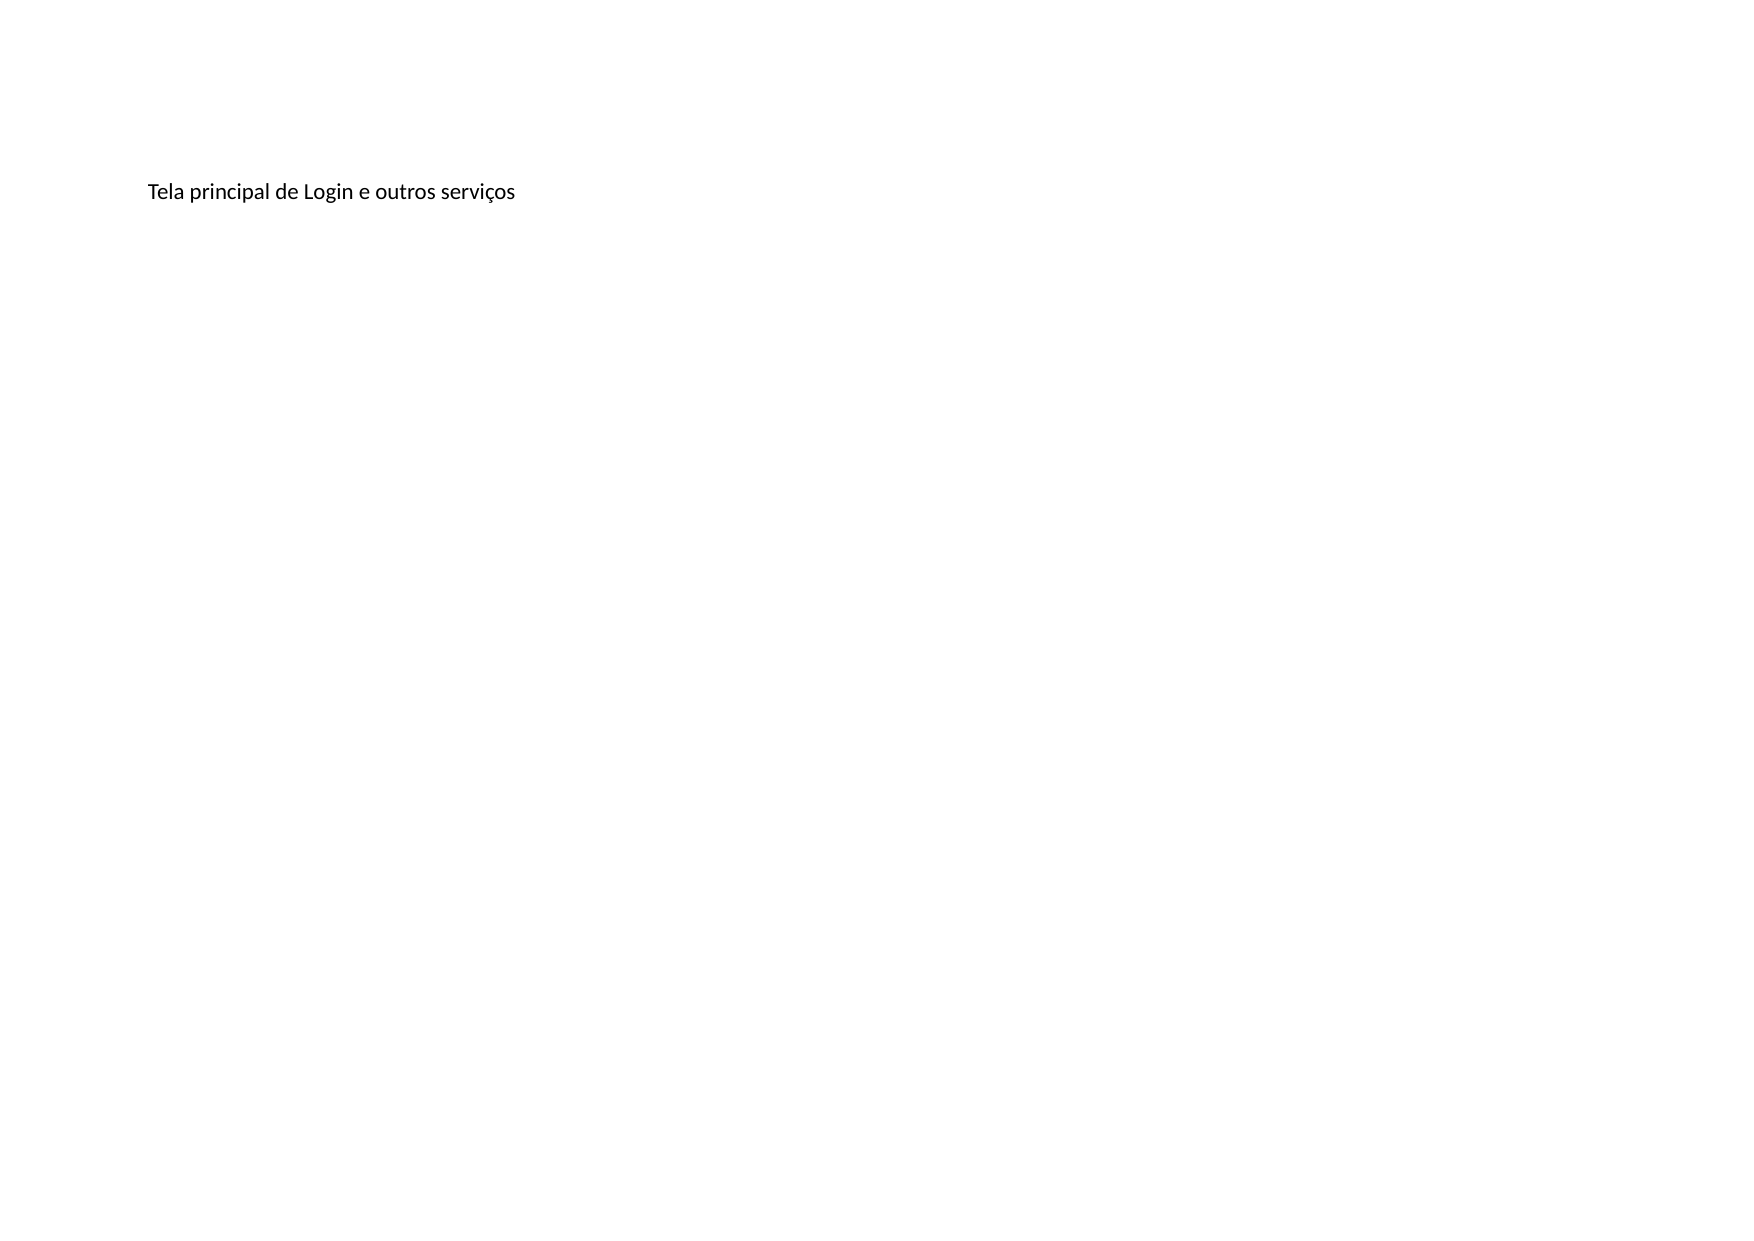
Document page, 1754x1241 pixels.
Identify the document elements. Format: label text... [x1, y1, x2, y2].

text Tela principal de Login e outros serviços [148, 177, 1606, 205]
